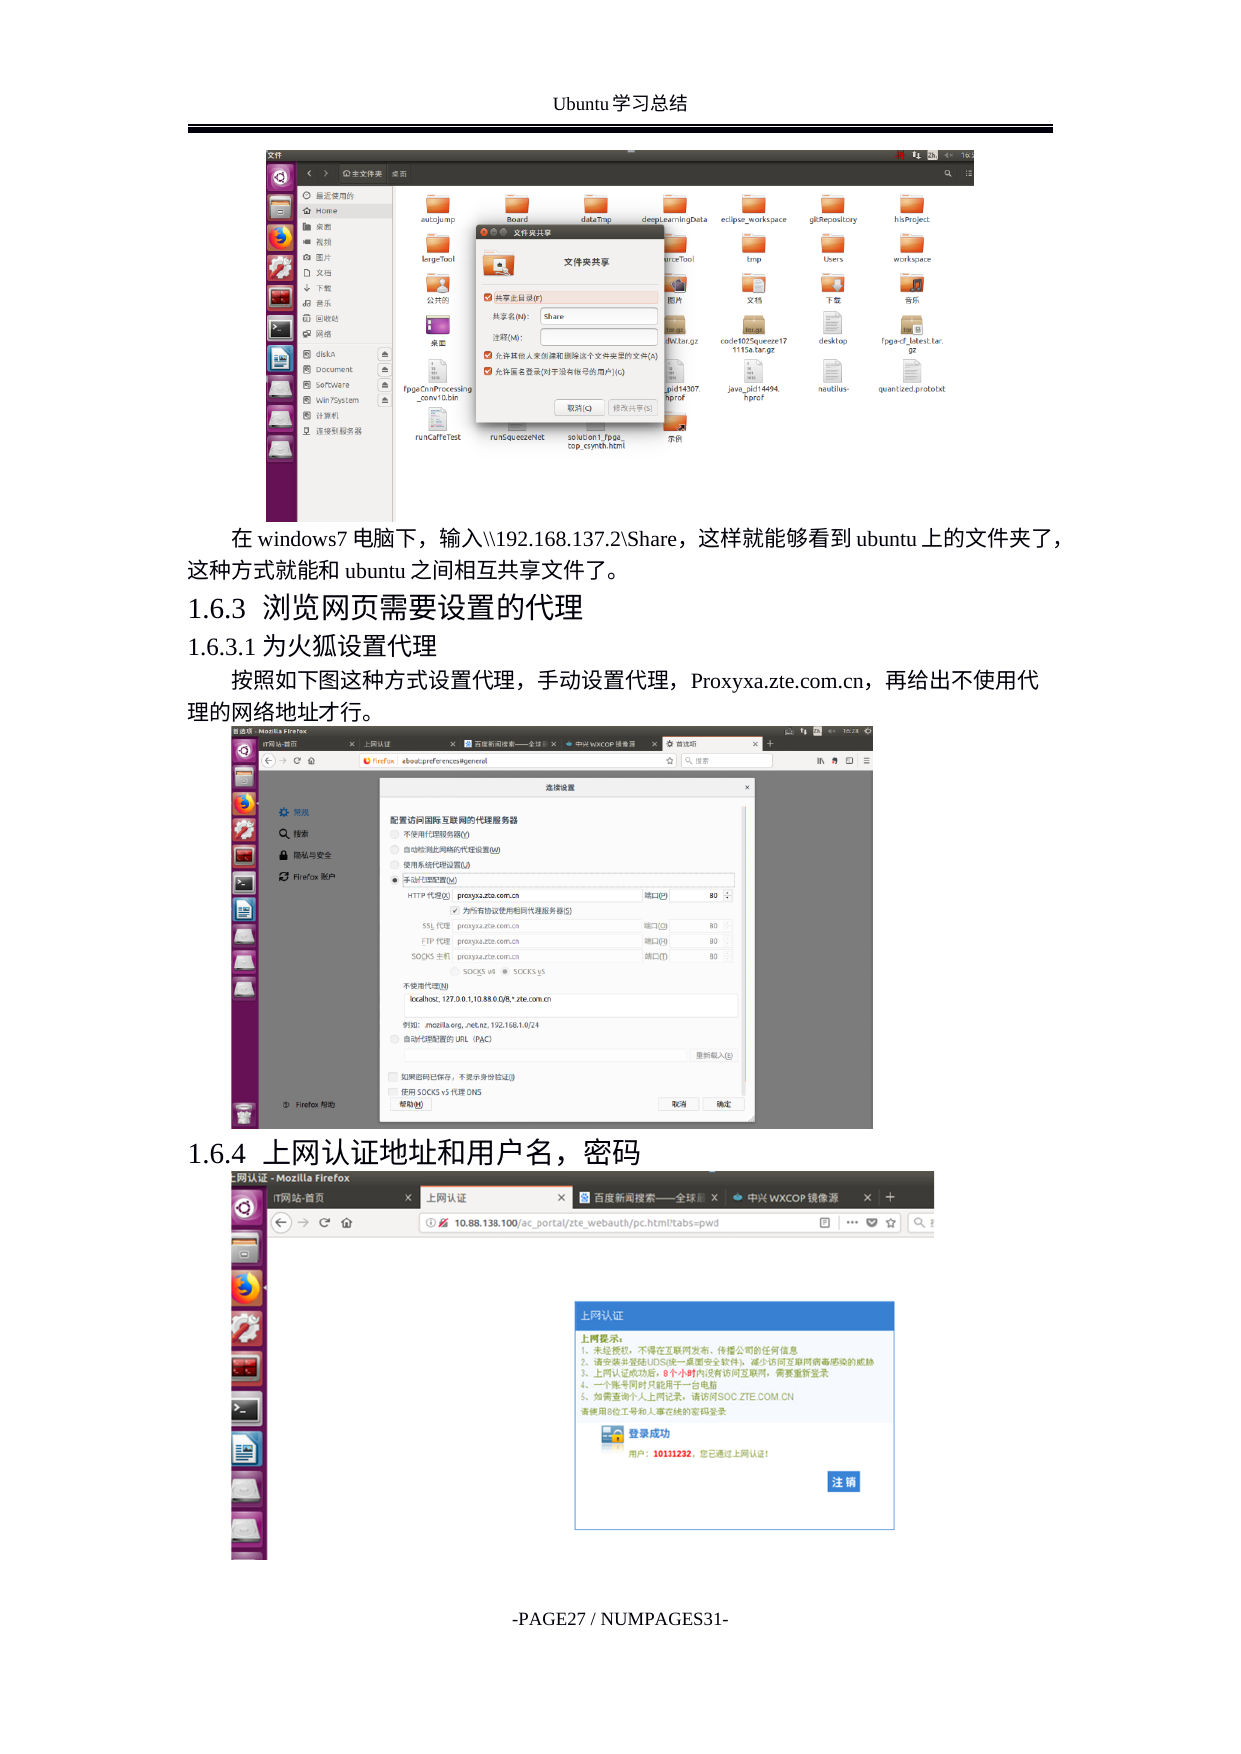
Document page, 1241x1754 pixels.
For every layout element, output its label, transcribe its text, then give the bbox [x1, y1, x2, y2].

text 按照如下图这种方式设置代理，手动设置代理，Proxyxa.zte.com.cn，再给出不使用代理的网络地址才行。 [187, 663, 1053, 726]
picture [231, 1171, 935, 1560]
picture [231, 726, 873, 1130]
subtitle 浏览网页需要设置的代理 [187, 584, 1053, 627]
subtitle 为火狐设置代理 [187, 627, 1053, 663]
subtitle 上网认证地址和用户名，密码 [187, 1129, 1053, 1172]
text 在windows7电脑下，输入\\192.168.137.2\Share，这样就能够看到ubuntu上的文件夹了，这种方式就能和ubuntu之间相互共享文件了。 [187, 521, 1053, 584]
picture [266, 150, 974, 522]
